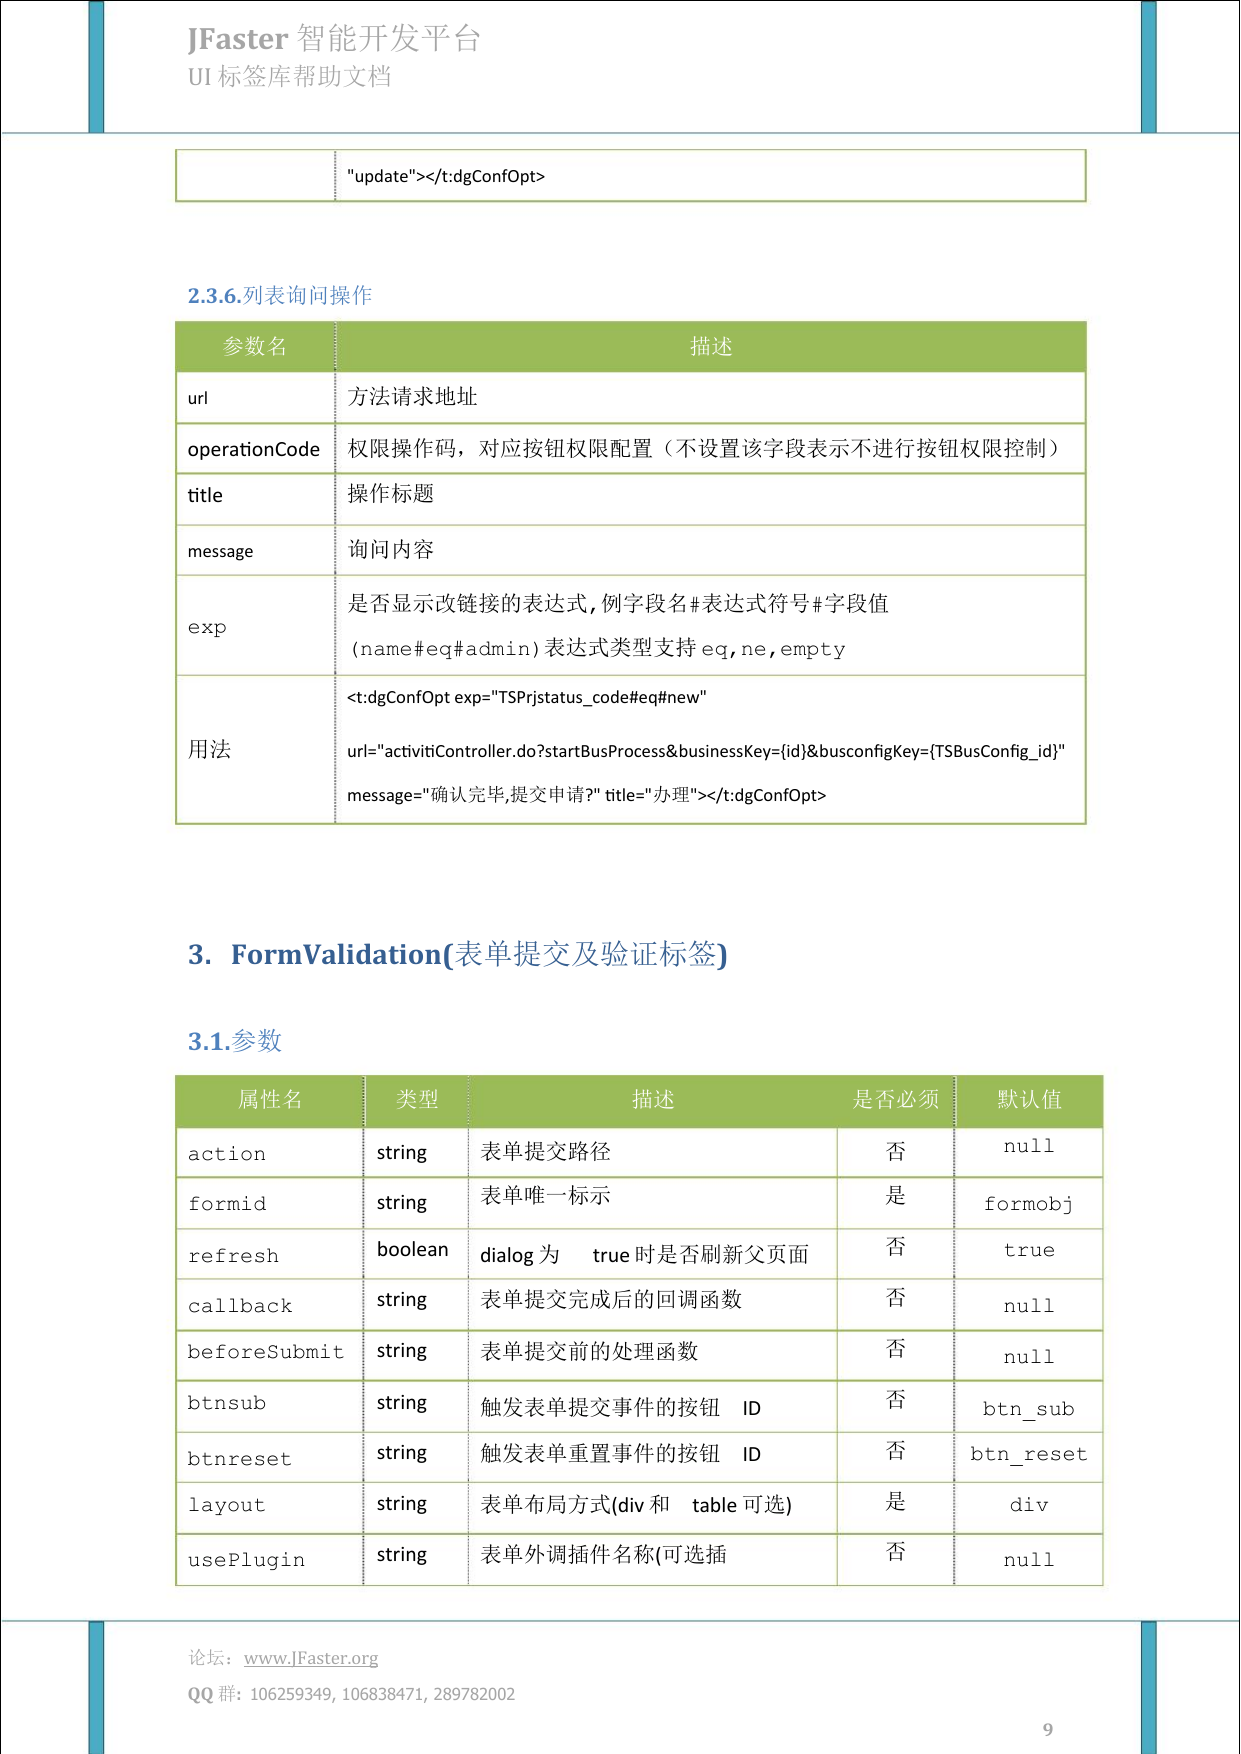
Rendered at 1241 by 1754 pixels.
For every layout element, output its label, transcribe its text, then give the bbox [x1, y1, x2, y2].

list btnsub [187, 1368, 377, 1420]
list 用法 [187, 740, 264, 762]
list btn_reset [970, 1420, 1121, 1470]
list 否 [884, 1213, 939, 1265]
list 否 [884, 1367, 939, 1418]
list null [1003, 1112, 1095, 1162]
list 表单布局方式(div和 table可选) [480, 1471, 823, 1522]
list formobj [983, 1191, 1107, 1215]
list action [187, 1141, 297, 1165]
list 9 [1042, 1719, 1081, 1741]
list JFaster智能开发平台 [187, 20, 511, 56]
list string [377, 1188, 480, 1215]
list 是 [884, 1163, 939, 1213]
list string [377, 1419, 480, 1469]
list 表单提交前的处理函数 [480, 1318, 832, 1369]
list true [1003, 1215, 1107, 1267]
list 否 [884, 1520, 939, 1570]
list 触发表单重置事件的按钮 ID [480, 1421, 823, 1471]
list UI标签库帮助文档 [187, 56, 511, 92]
list url [187, 386, 236, 409]
list 3.1.参数 [187, 1026, 355, 1057]
list 操作标题 [347, 460, 1177, 512]
list "update"></t:dgConfOpt> [347, 164, 577, 187]
list 3. FormValidation(表单提交及验证标签) [187, 937, 814, 972]
list 否 [884, 1418, 939, 1468]
list refresh [187, 1242, 312, 1267]
list exp [187, 614, 258, 639]
list 询问内容 [347, 540, 467, 562]
list 否 [884, 1265, 939, 1315]
list 是 [884, 1468, 939, 1520]
list 否 [884, 1142, 939, 1163]
list string [377, 1521, 480, 1571]
list 否 [884, 1315, 939, 1367]
list string [377, 1266, 480, 1316]
list div [1009, 1470, 1121, 1522]
list (name#eq#admin)表达式类型支持eq,ne,empty [347, 616, 981, 665]
list 表单提交完成后的回调函数 [480, 1268, 832, 1318]
list string [377, 1316, 480, 1368]
list 论坛：www.JFaster.org [187, 1647, 389, 1669]
list string [377, 1368, 480, 1419]
list QQ群: 106259349, 106838471, 289782002 [187, 1683, 565, 1705]
list 权限操作码，对应按钮权限配置（不设置该字段表示不进行按钮权限控制） [347, 438, 1177, 460]
list 是否显示改链接的表达式,例字段名#表达式符号#字段值 [347, 592, 981, 616]
list 表单唯一标示 [480, 1163, 644, 1213]
list operationCode [187, 435, 351, 462]
list 表单外调插件名称(可选插 [480, 1522, 823, 1572]
list usePlugin [187, 1547, 338, 1572]
list btnreset [187, 1445, 324, 1470]
list 触发表单提交事件的按钮 ID [480, 1394, 823, 1421]
list message [187, 539, 283, 562]
list null [1003, 1344, 1088, 1368]
list 是否必须 [852, 1090, 972, 1112]
list url="activitiController.do?startBusProcess&businessKey={id}&busconfigKey={TSBusConfig_id}" [347, 739, 1177, 762]
list callback [187, 1292, 377, 1317]
list 属性名 [237, 1090, 336, 1112]
list <t:dgConfOpt exp="TSPrjstatus_code#eq#new" [347, 665, 981, 713]
list 方法请求地址 [347, 387, 511, 409]
list layout [187, 1470, 324, 1522]
list null [1003, 1292, 1088, 1317]
list message="确认完毕,提交申请?" title="办理"></t:dgConfOpt> [347, 762, 1177, 811]
list boolean [377, 1215, 480, 1266]
list 默认值 [997, 1090, 1095, 1112]
list formid [187, 1191, 297, 1215]
picture [1, 1, 1239, 1754]
list null [1003, 1547, 1088, 1572]
list btn_sub [983, 1395, 1121, 1420]
list 描述 [689, 337, 766, 359]
list beforeSubmit [187, 1317, 377, 1368]
list 描述 [631, 1090, 708, 1112]
list string [377, 1469, 480, 1521]
list 表单提交路径 [480, 1142, 644, 1163]
list 2.3.6.列表询问操作 [187, 283, 425, 309]
list string [377, 1138, 459, 1165]
list 参数名 [222, 337, 320, 359]
list dialog为 true时是否刷新父页面 [480, 1241, 832, 1268]
list 类型 [395, 1090, 472, 1112]
list title [187, 462, 351, 513]
